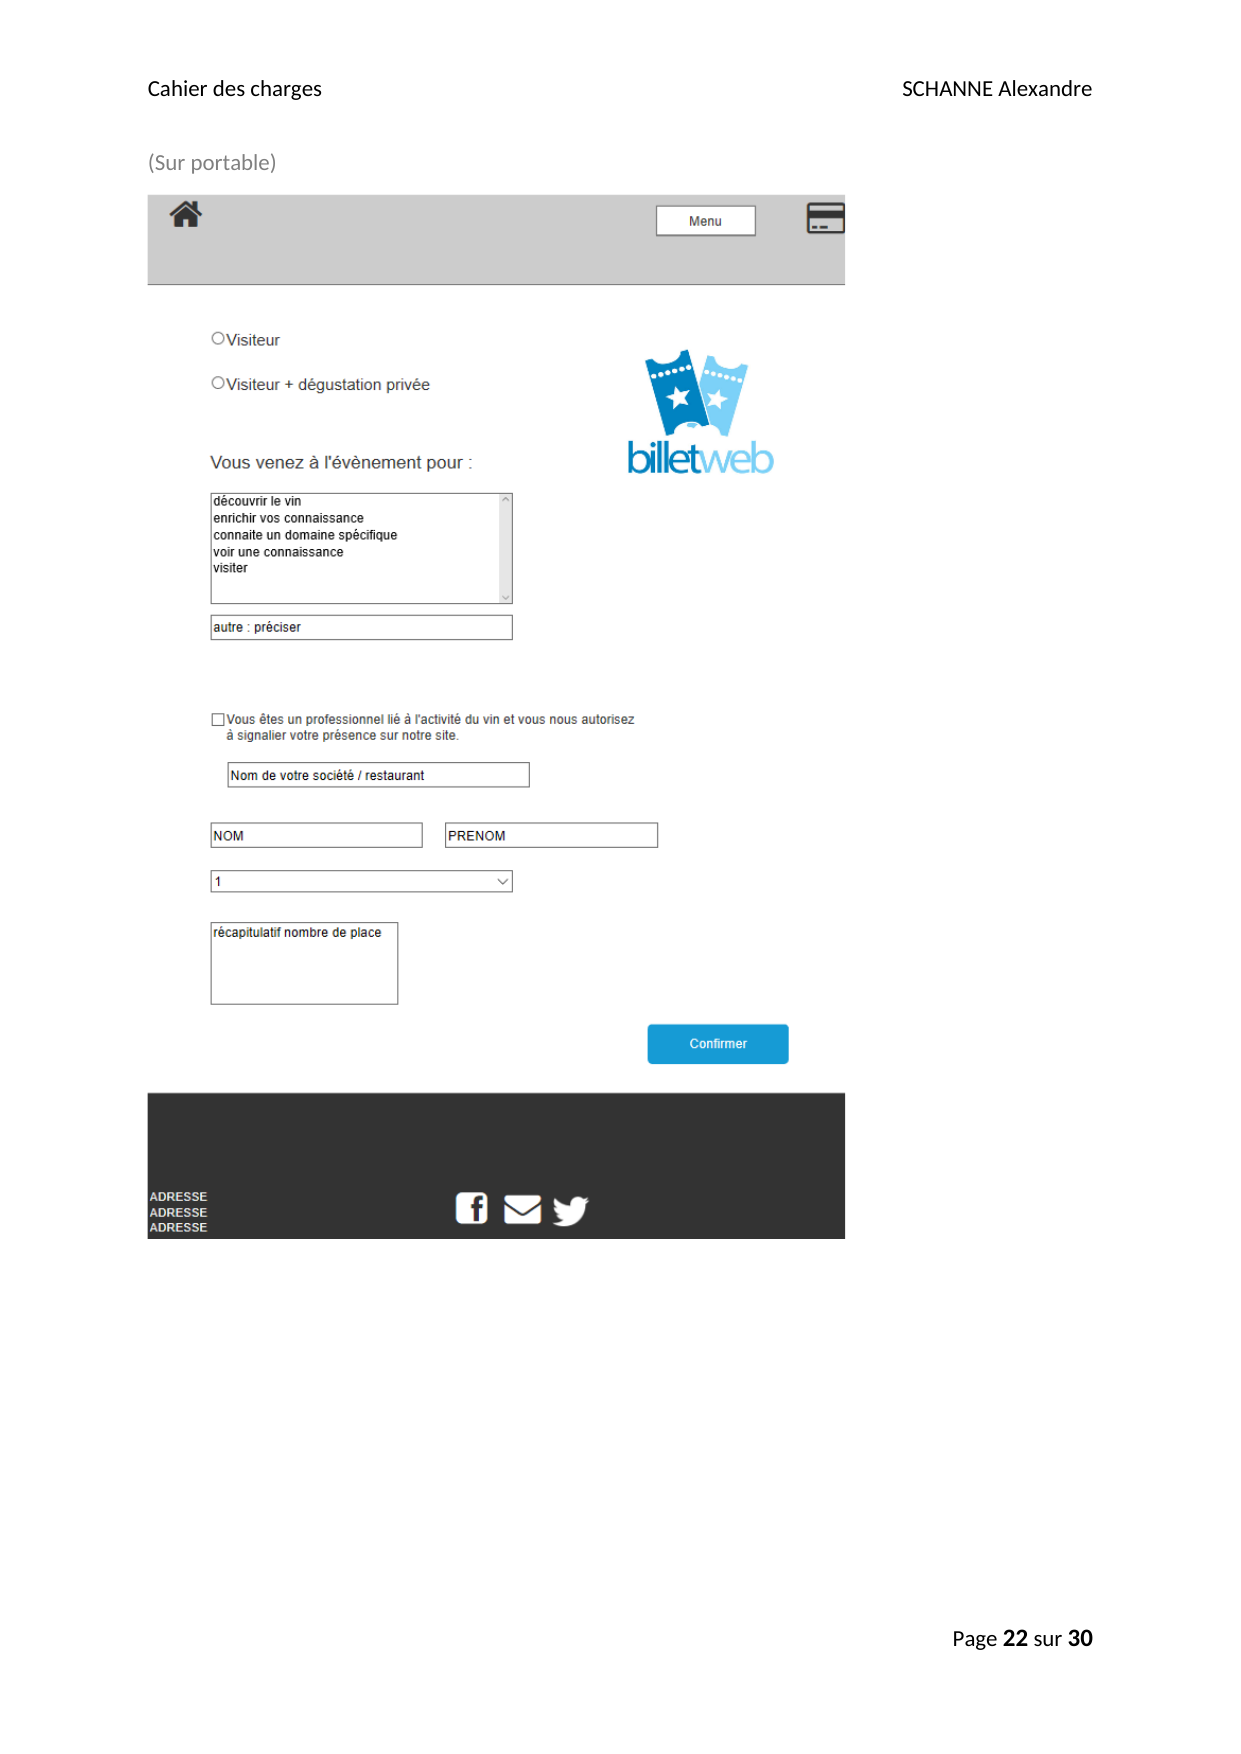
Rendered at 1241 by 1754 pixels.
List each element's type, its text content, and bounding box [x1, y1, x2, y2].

picture [147, 194, 846, 1239]
text (Sur portable) [148, 148, 1093, 176]
